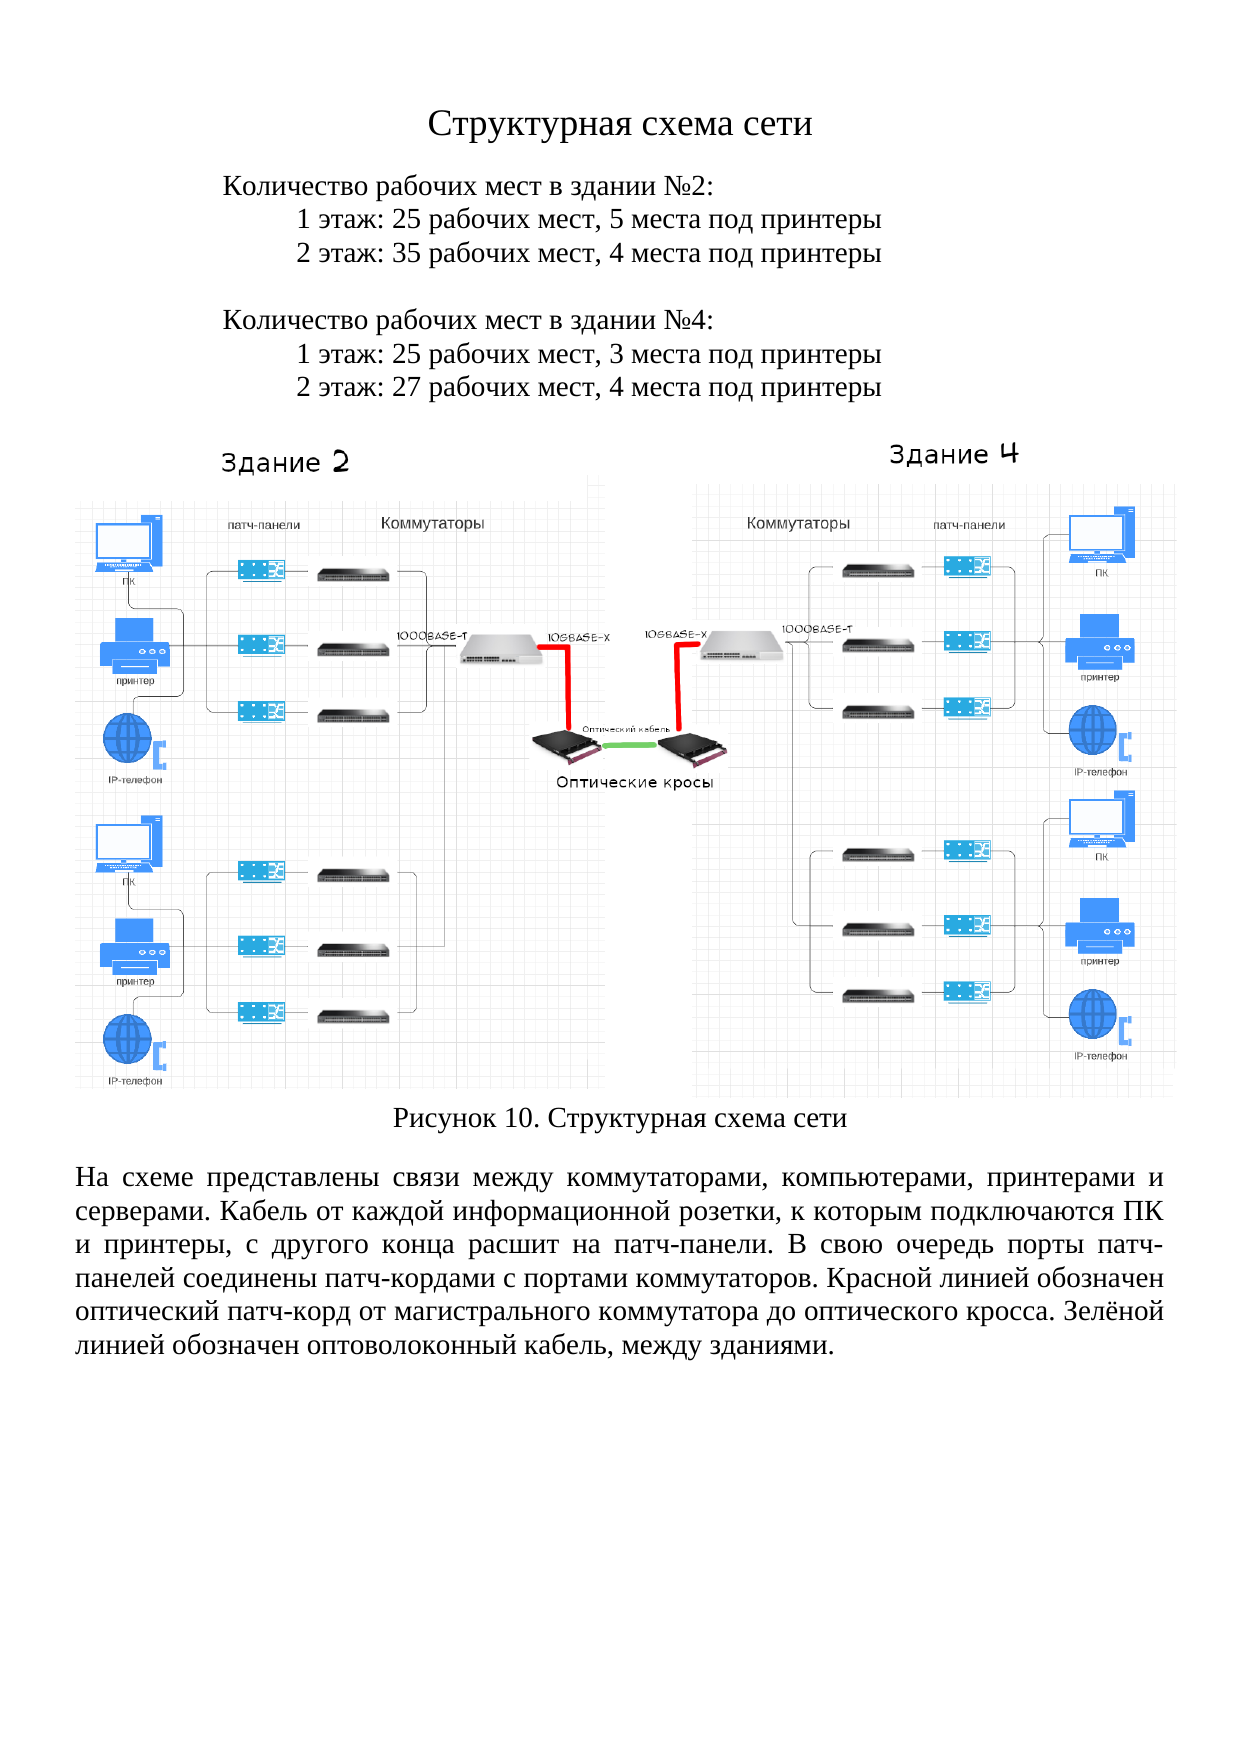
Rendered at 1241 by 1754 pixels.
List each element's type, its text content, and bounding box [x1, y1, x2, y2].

text Количество рабочих мест в здании №2: [222, 168, 1165, 202]
text 1 этаж: 25 рабочих мест, 3 места под принтеры [296, 336, 1165, 369]
text На схеме представлены связи между коммутаторами, компьютерами, принтерами и серверами. Кабель от каждой информационной розетки, к которым подключаются ПК и принтеры, с другого конца расшит на патч-панели. В свою очередь порты патч-панелей соединены патч-кордами с портами коммутаторов. Красной линией обозначен оптический патч-корд от магистрального коммутатора до оптического кросса. Зелёной линией обозначен оптоволоконный кабель, между зданиями. [75, 1159, 1165, 1360]
text 2 этаж: 35 рабочих мест, 4 места под принтеры [296, 235, 1165, 269]
picture [75, 436, 1177, 1101]
subtitle Структурная схема сети [75, 100, 1165, 143]
text Количество рабочих мест в здании №4: [222, 302, 1165, 336]
text 2 этаж: 27 рабочих мест, 4 места под принтеры [296, 369, 1165, 403]
text 1 этаж: 25 рабочих мест, 5 места под принтеры [296, 202, 1165, 235]
text Рисунок 10. Структурная схема сети [75, 1101, 1165, 1134]
